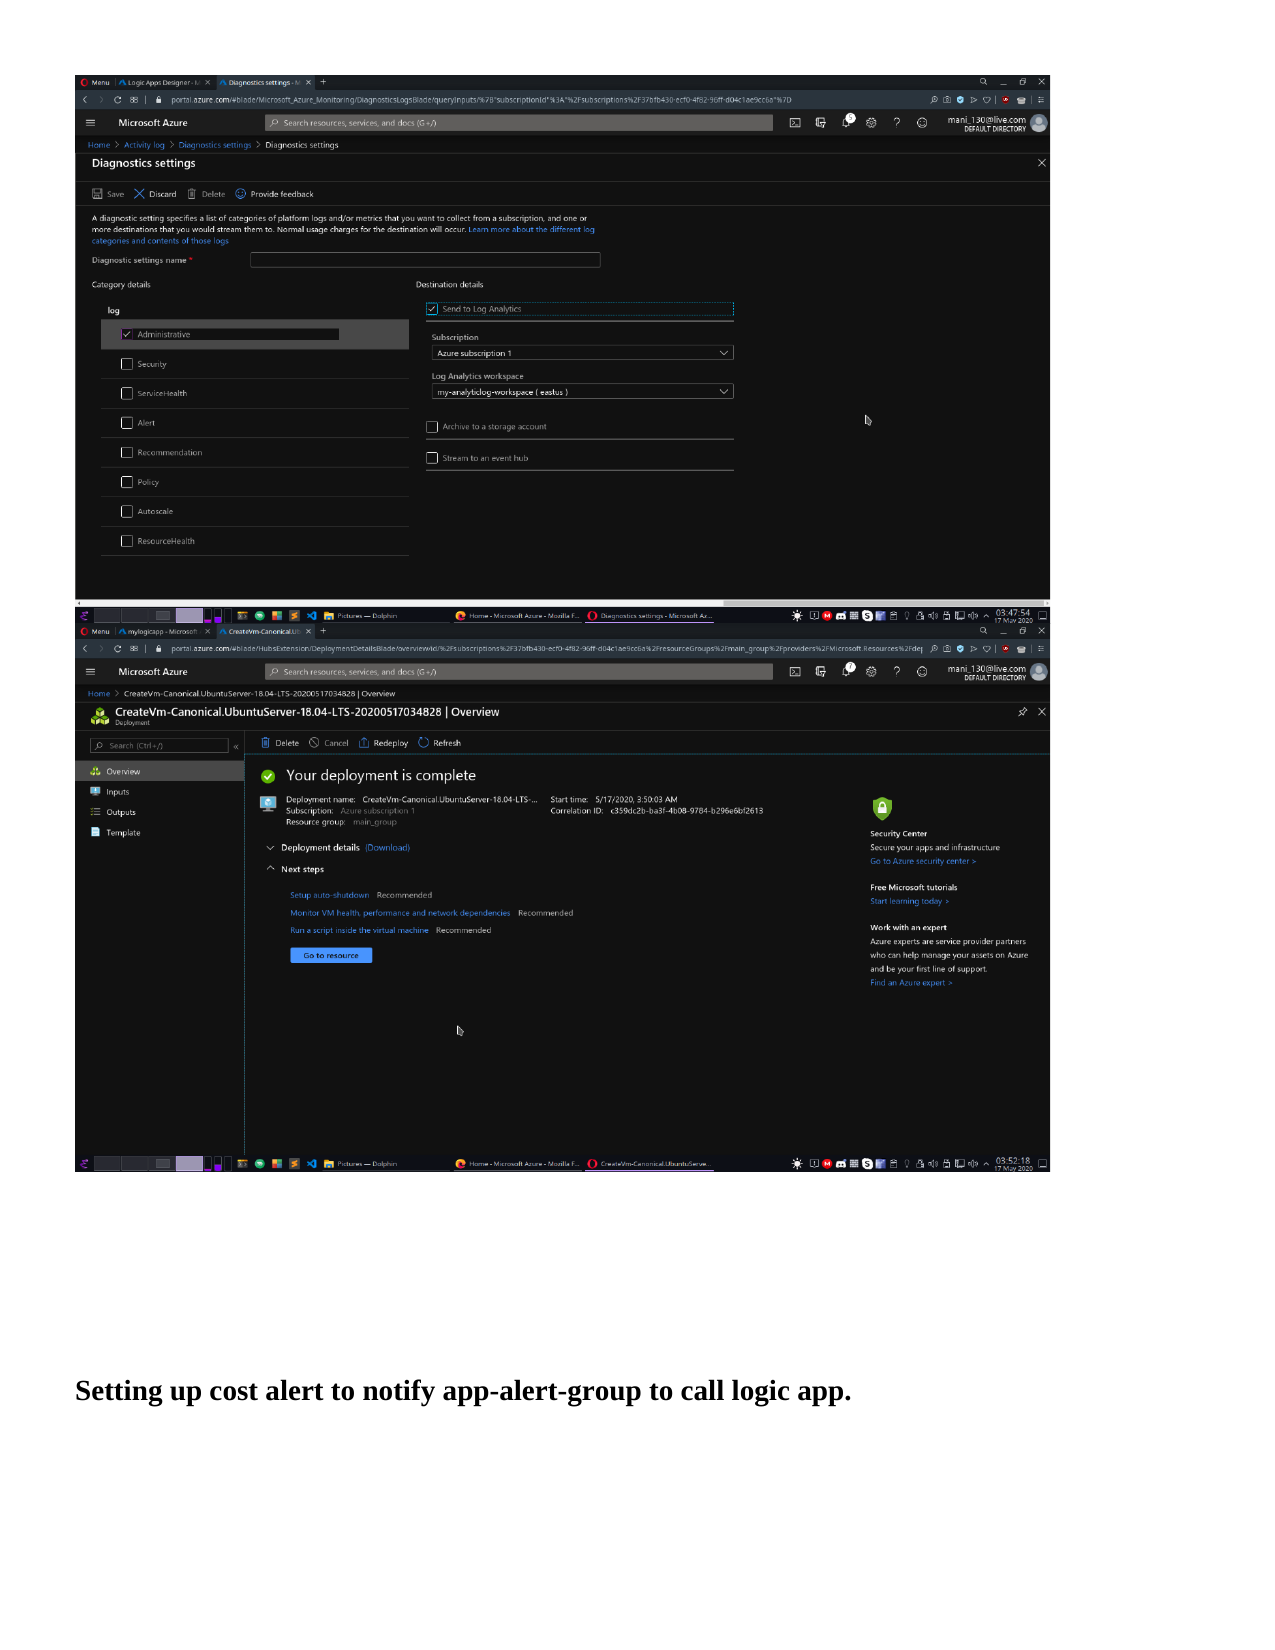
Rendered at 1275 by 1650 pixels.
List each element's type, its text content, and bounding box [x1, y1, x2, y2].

text Setting up cost alert to notify app-alert-group to call logic app. [75, 1373, 1200, 1407]
picture [75, 75, 1050, 1172]
